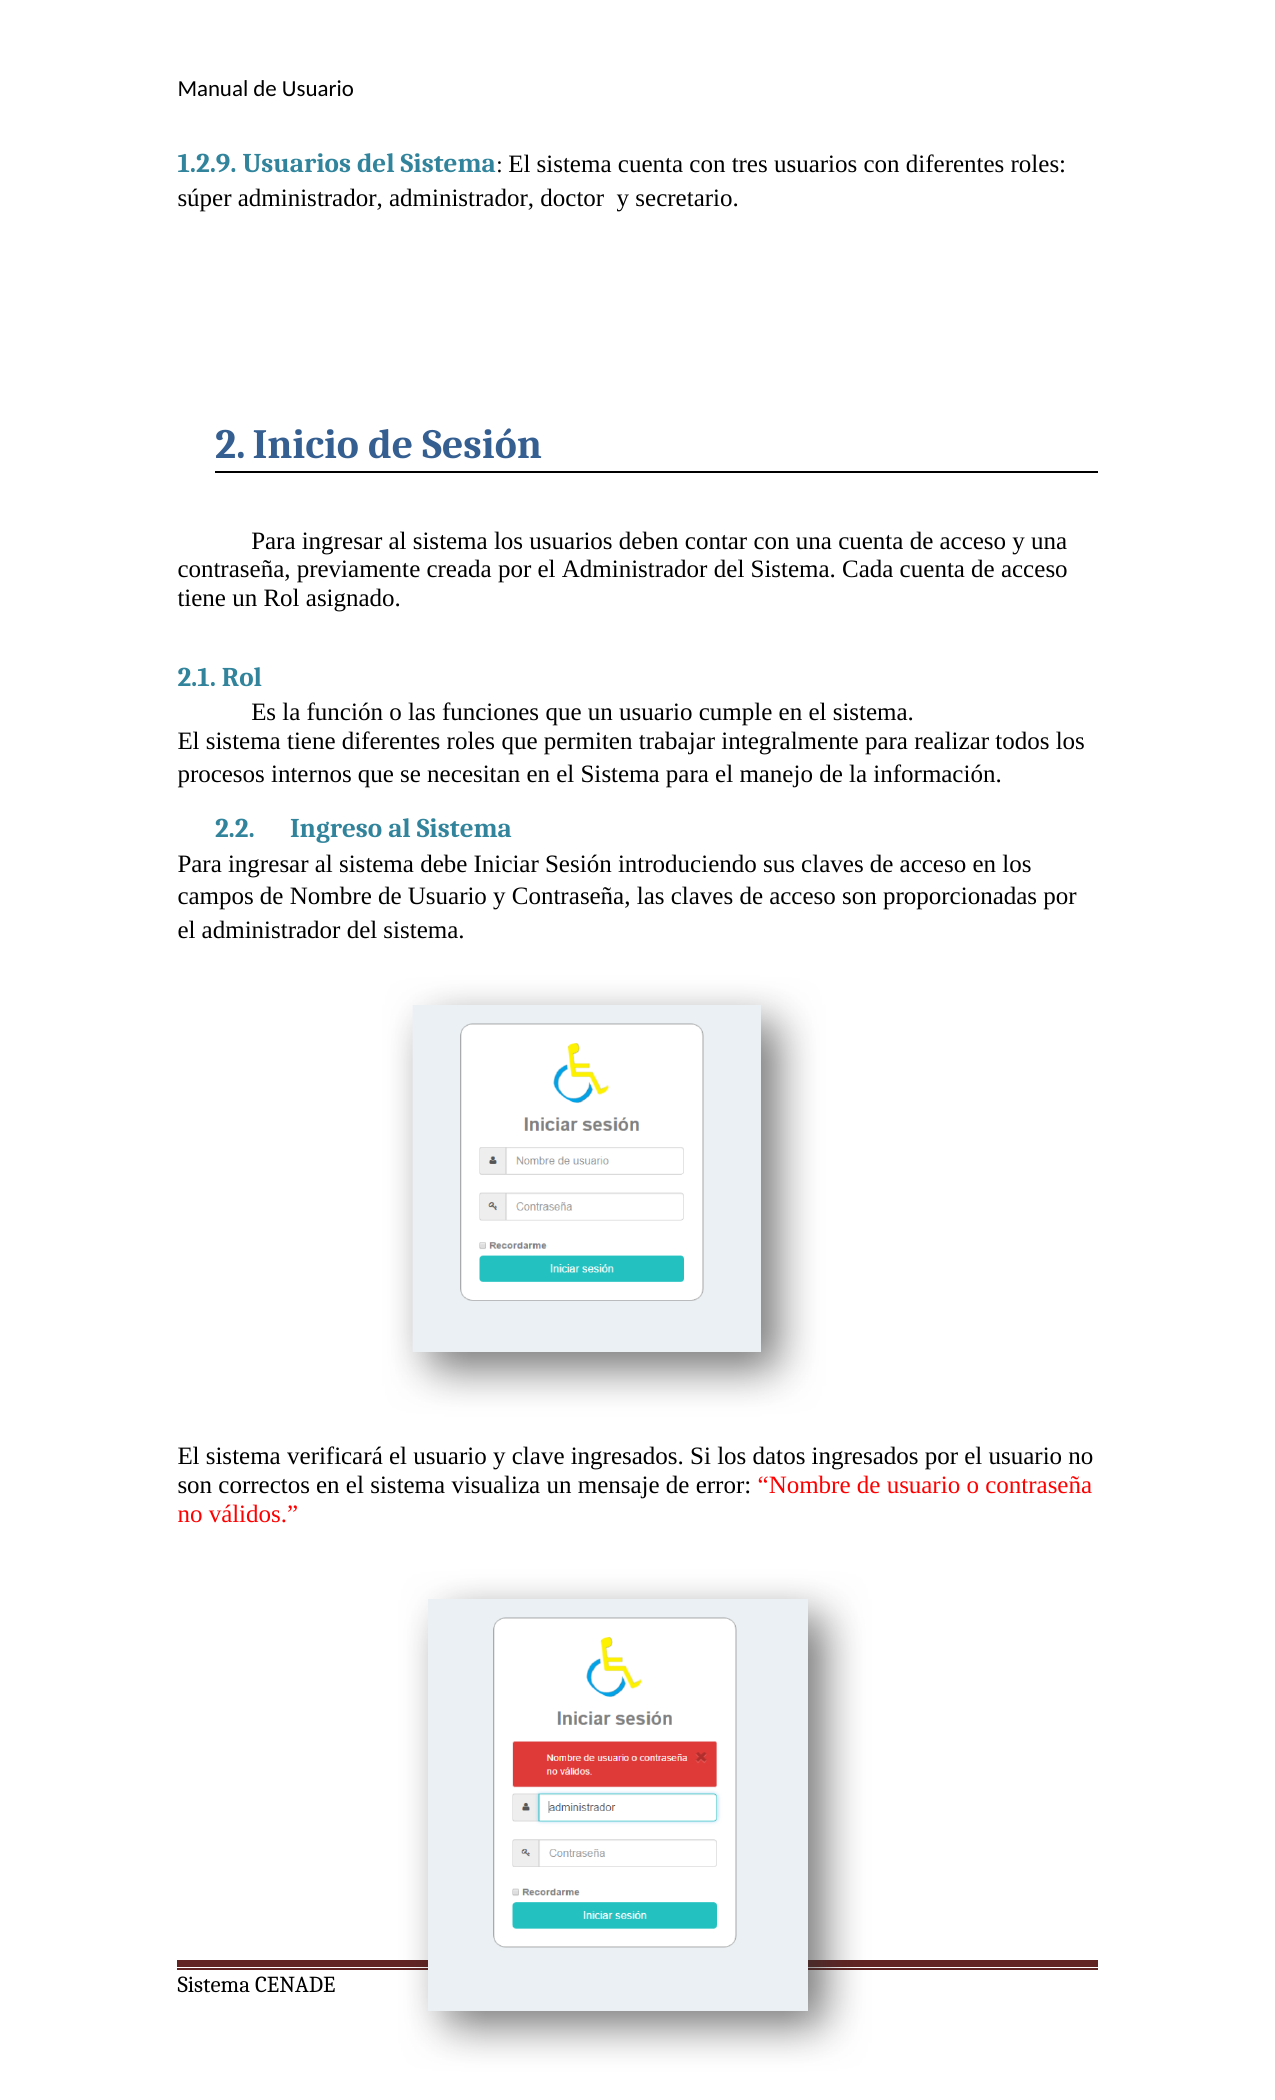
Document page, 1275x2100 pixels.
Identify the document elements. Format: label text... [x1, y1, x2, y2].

text El sistema tiene diferentes roles que permiten trabajar integralmente para realizar todos los procesos internos que se necesitan en el Sistema para el manejo de la información. [177, 726, 1098, 788]
picture [412, 1005, 761, 1352]
subtitle 2.1. Rol [177, 662, 1098, 693]
text Es la función o las funciones que un usuario cumple en el sistema. [177, 697, 1098, 726]
text El sistema verificará el usuario y clave ingresados. Si los datos ingresados por el usuario no son correctos en el sistema visualiza un mensaje de error: “Nombre de usuario o contraseña no válidos.” [177, 968, 1098, 1527]
picture [428, 1599, 808, 2011]
text Para ingresar al sistema los usuarios deben contar con una cuenta de acceso y una contraseña, previamente creada por el Administrador del Sistema. Cada cuenta de acceso tiene un Rol asignado. [177, 526, 1098, 612]
subtitle Ingreso al Sistema [215, 813, 1098, 844]
text 1.2.9. Usuarios del Sistema: El sistema cuenta con tres usuarios con diferentes roles: súper administrador, administrador, doctor y secretario. [177, 148, 1098, 212]
text Para ingresar al sistema debe Iniciar Sesión introduciendo sus claves de acceso en los campos de Nombre de Usuario y Contraseña, las claves de acceso son proporcionadas por el administrador del sistema. [177, 849, 1098, 943]
subtitle Inicio de Sesión [215, 421, 1098, 471]
